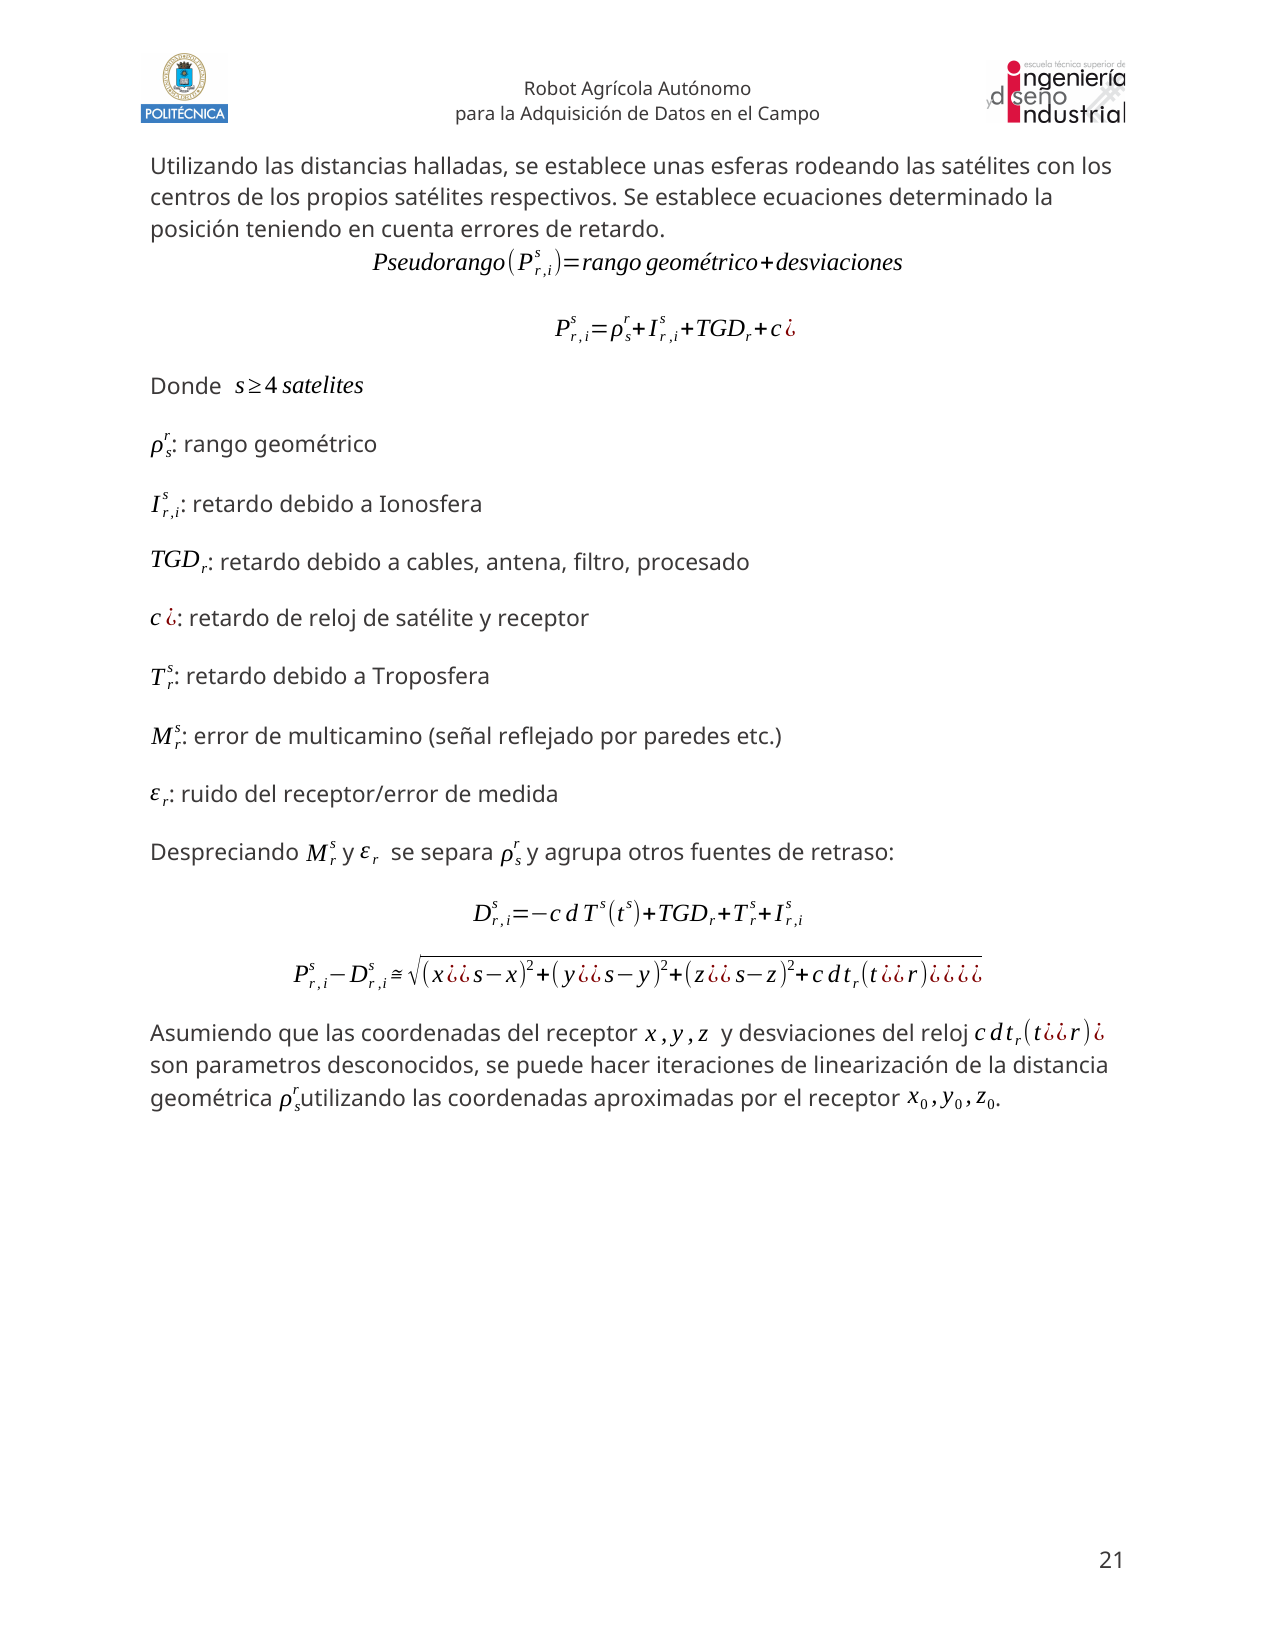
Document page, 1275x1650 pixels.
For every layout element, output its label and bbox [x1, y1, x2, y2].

picture [140, 53, 228, 123]
picture [986, 60, 1125, 123]
